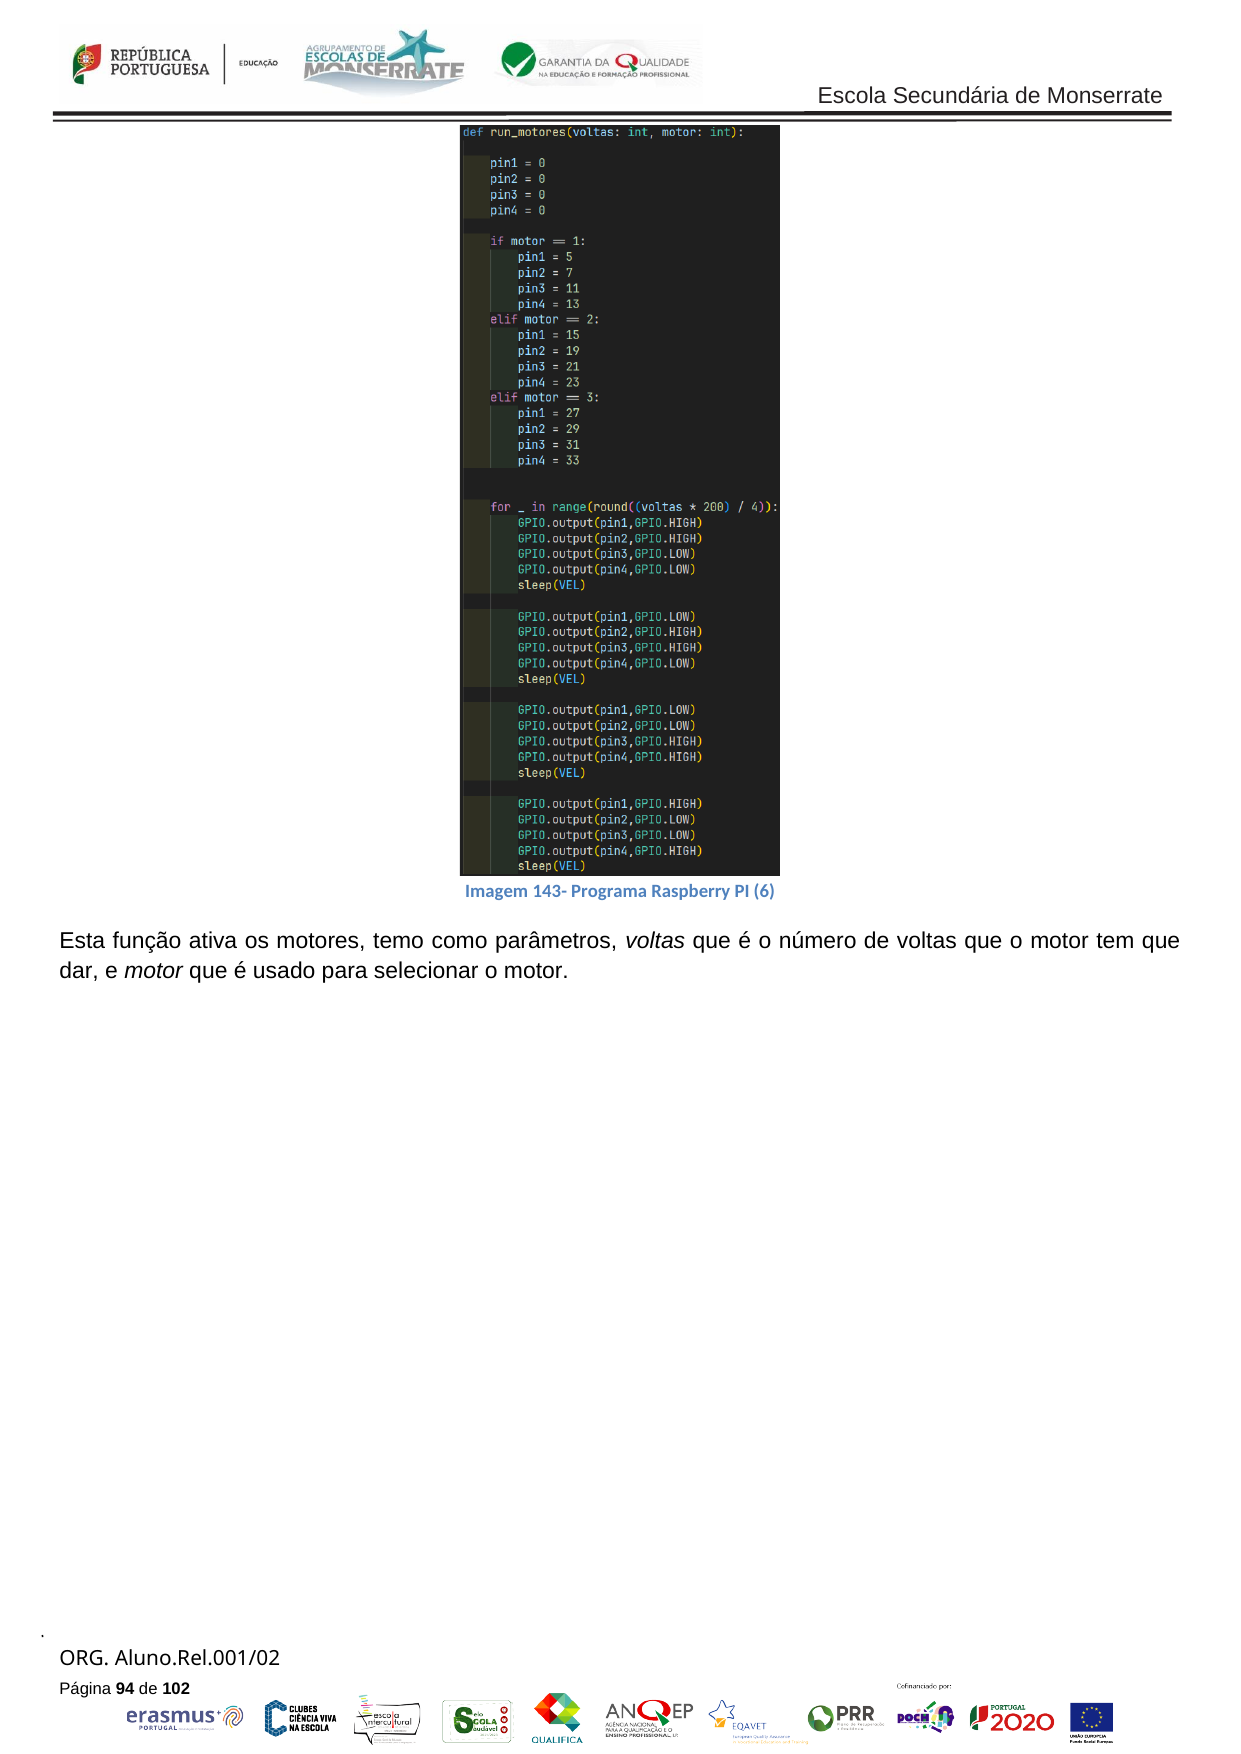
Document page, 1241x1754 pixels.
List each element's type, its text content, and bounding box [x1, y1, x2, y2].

text Imagem 143- Programa Raspberry PI (6) [59, 879, 1181, 902]
text Esta função ativa os motores, temo como parâmetros, voltas que é o número de voltas que o motor tem que dar, e motor que é usado para selecionar o motor. [59, 927, 1181, 983]
picture [59, 24, 703, 104]
picture [127, 1679, 1113, 1754]
picture [459, 125, 780, 876]
